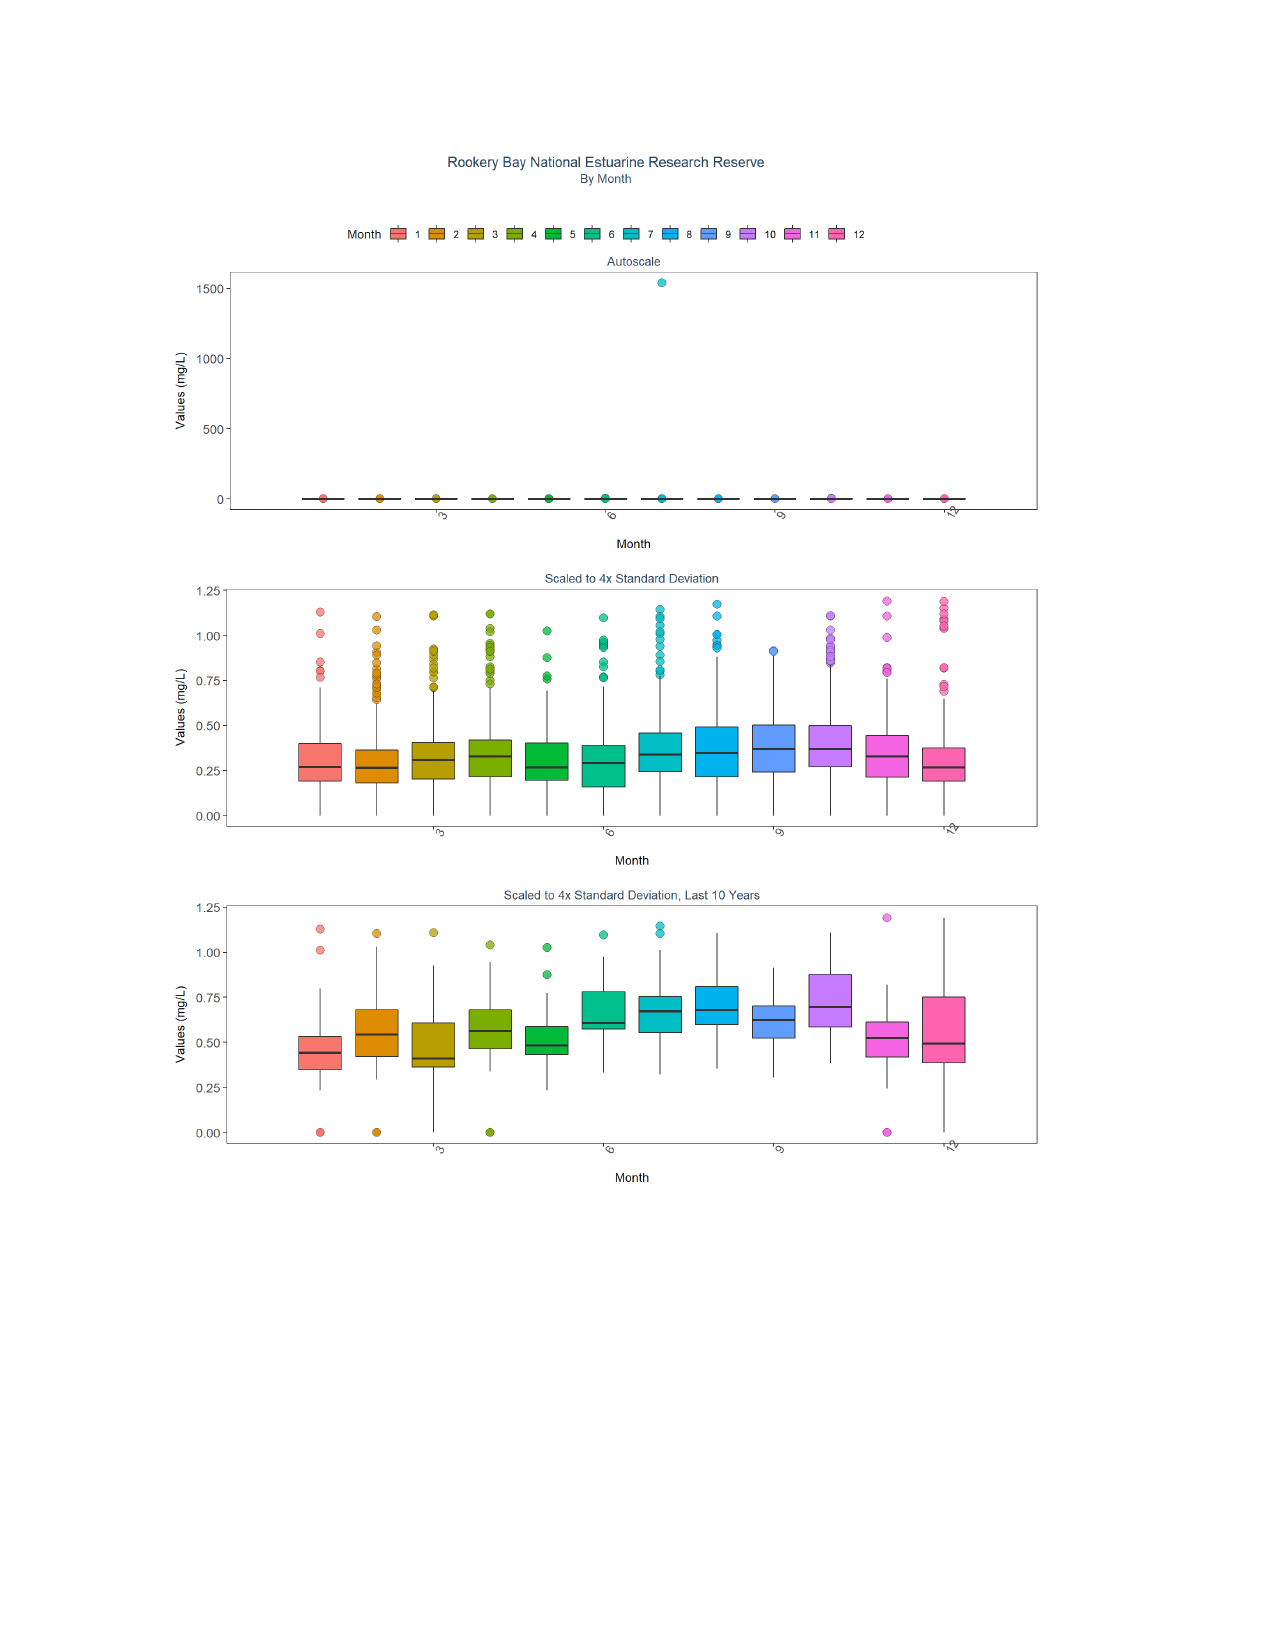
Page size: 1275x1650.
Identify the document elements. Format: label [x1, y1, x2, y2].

picture [168, 150, 1044, 1200]
